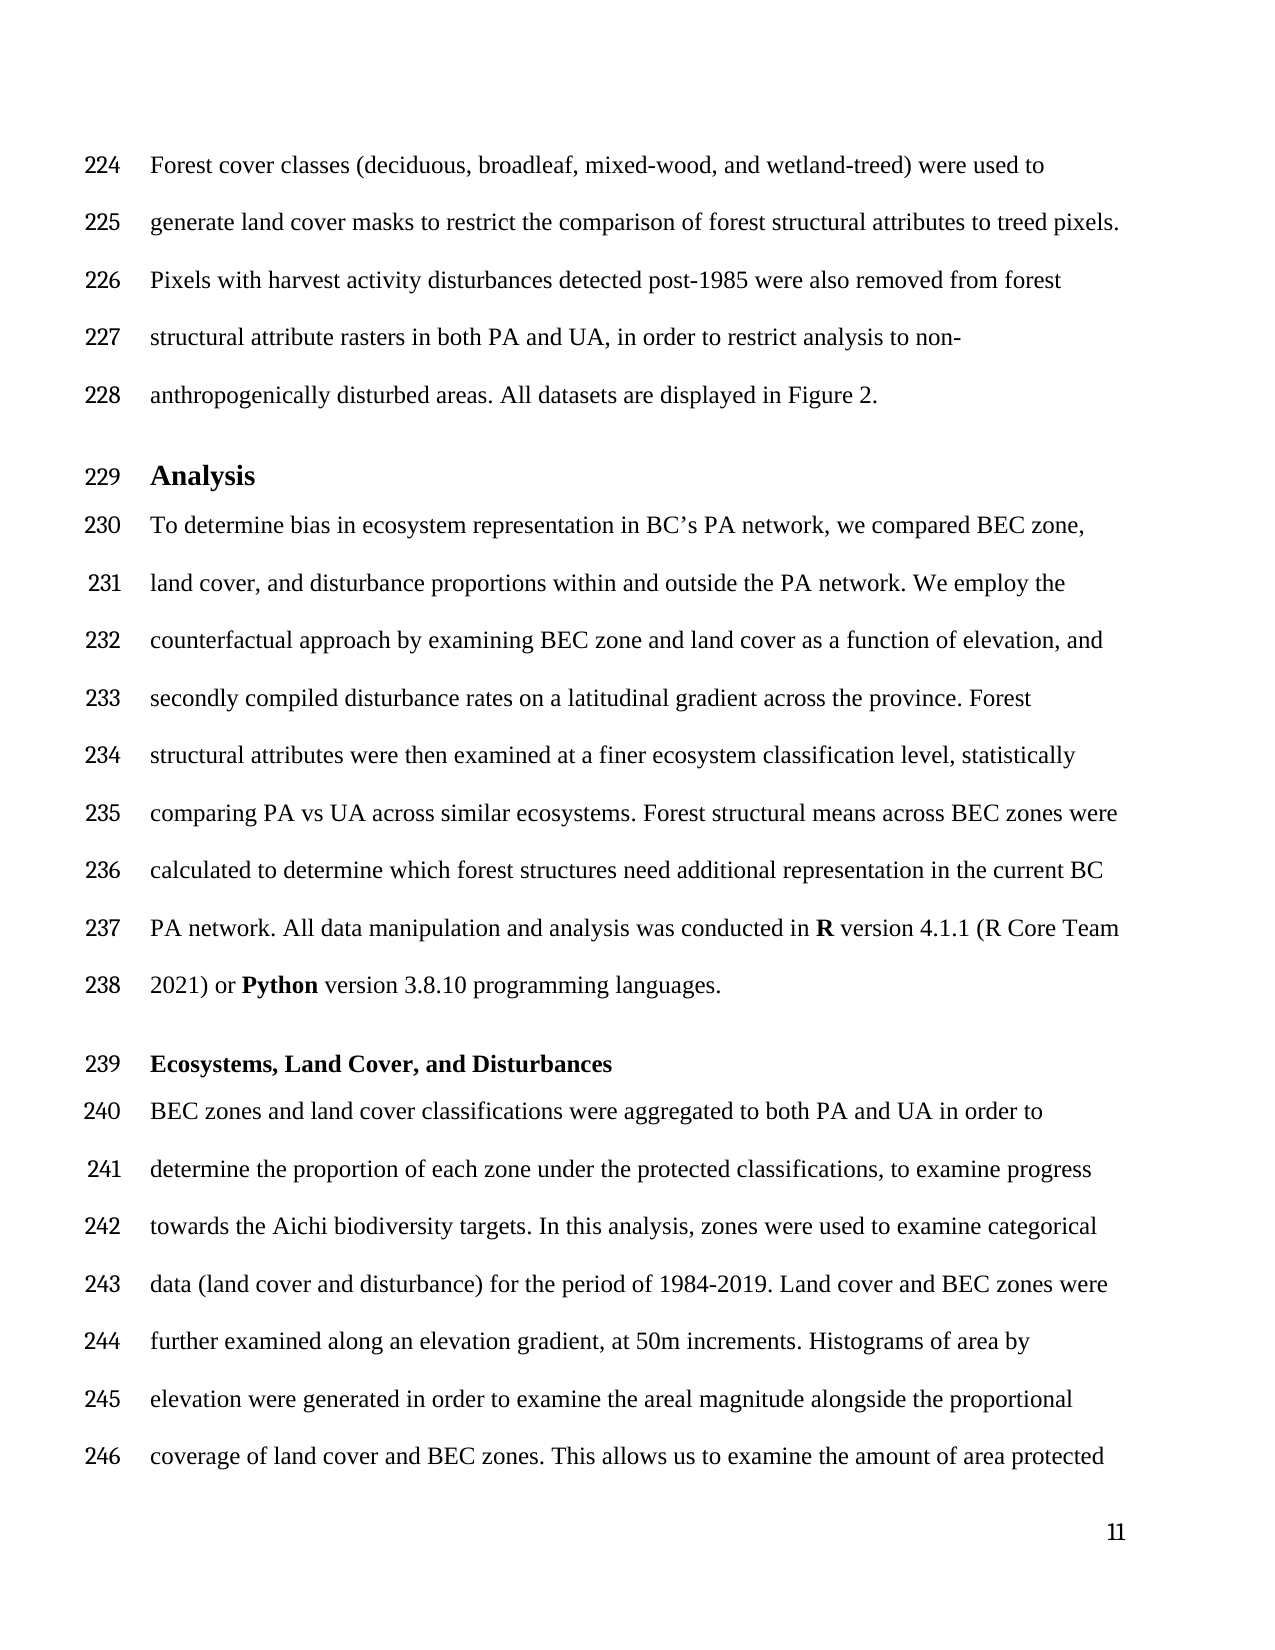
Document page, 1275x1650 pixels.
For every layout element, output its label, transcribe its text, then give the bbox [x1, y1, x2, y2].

text Forest cover classes (deciduous, broadleaf, mixed-wood, and wetland-treed) were used to generate land cover masks to restrict the comparison of forest structural attributes to treed pixels. Pixels with harvest activity disturbances detected post-1985 were also removed from forest structural attribute rasters in both PA and UA, in order to restrict analysis to non-anthropogenically disturbed areas. All datasets are displayed in Figure 2. [150, 150, 1125, 409]
subtitle Analysis [150, 458, 1125, 492]
text To determine bias in ecosystem representation in BC’s PA network, we compared BEC zone, land cover, and disturbance proportions within and outside the PA network. We employ the counterfactual approach by examining BEC zone and land cover as a function of elevation, and secondly compiled disturbance rates on a latitudinal gradient across the province. Forest structural attributes were then examined at a finer ecosystem classification level, statistically comparing PA vs UA across similar ecosystems. Forest structural means across BEC zones were calculated to determine which forest structures need additional representation in the current BC PA network. All data manipulation and analysis was conducted in R version 4.1.1 (R Core Team 2021) or Python version 3.8.10 programming languages. [150, 511, 1125, 999]
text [150, 1096, 1125, 1470]
subtitle Ecosystems, Land Cover, and Disturbances [150, 1049, 1125, 1078]
